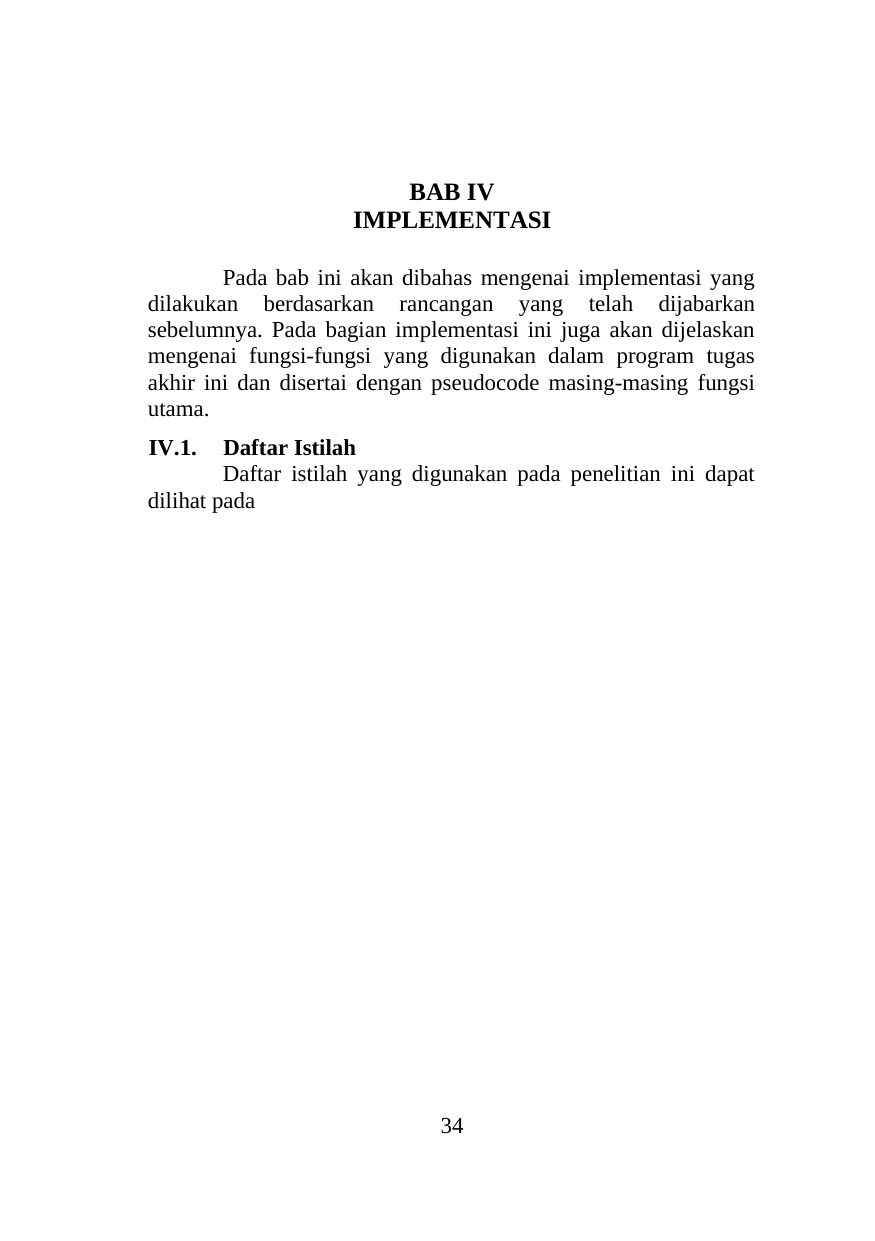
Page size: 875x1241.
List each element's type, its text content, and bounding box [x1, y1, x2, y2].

subtitle Daftar Istilah [148, 434, 756, 461]
text Pada bab ini akan dibahas mengenai implementasi yang dilakukan berdasarkan rancangan yang telah dijabarkan sebelumnya. Pada bagian implementasi ini juga akan dijelaskan mengenai fungsi-fungsi yang digunakan dalam program tugas akhir ini dan disertai dengan pseudocode masing-masing fungsi utama. [148, 263, 756, 422]
text Daftar istilah yang digunakan pada penelitian ini dapat dilihat pada [148, 461, 756, 513]
subtitle IMPLEMENTASI [148, 177, 756, 234]
